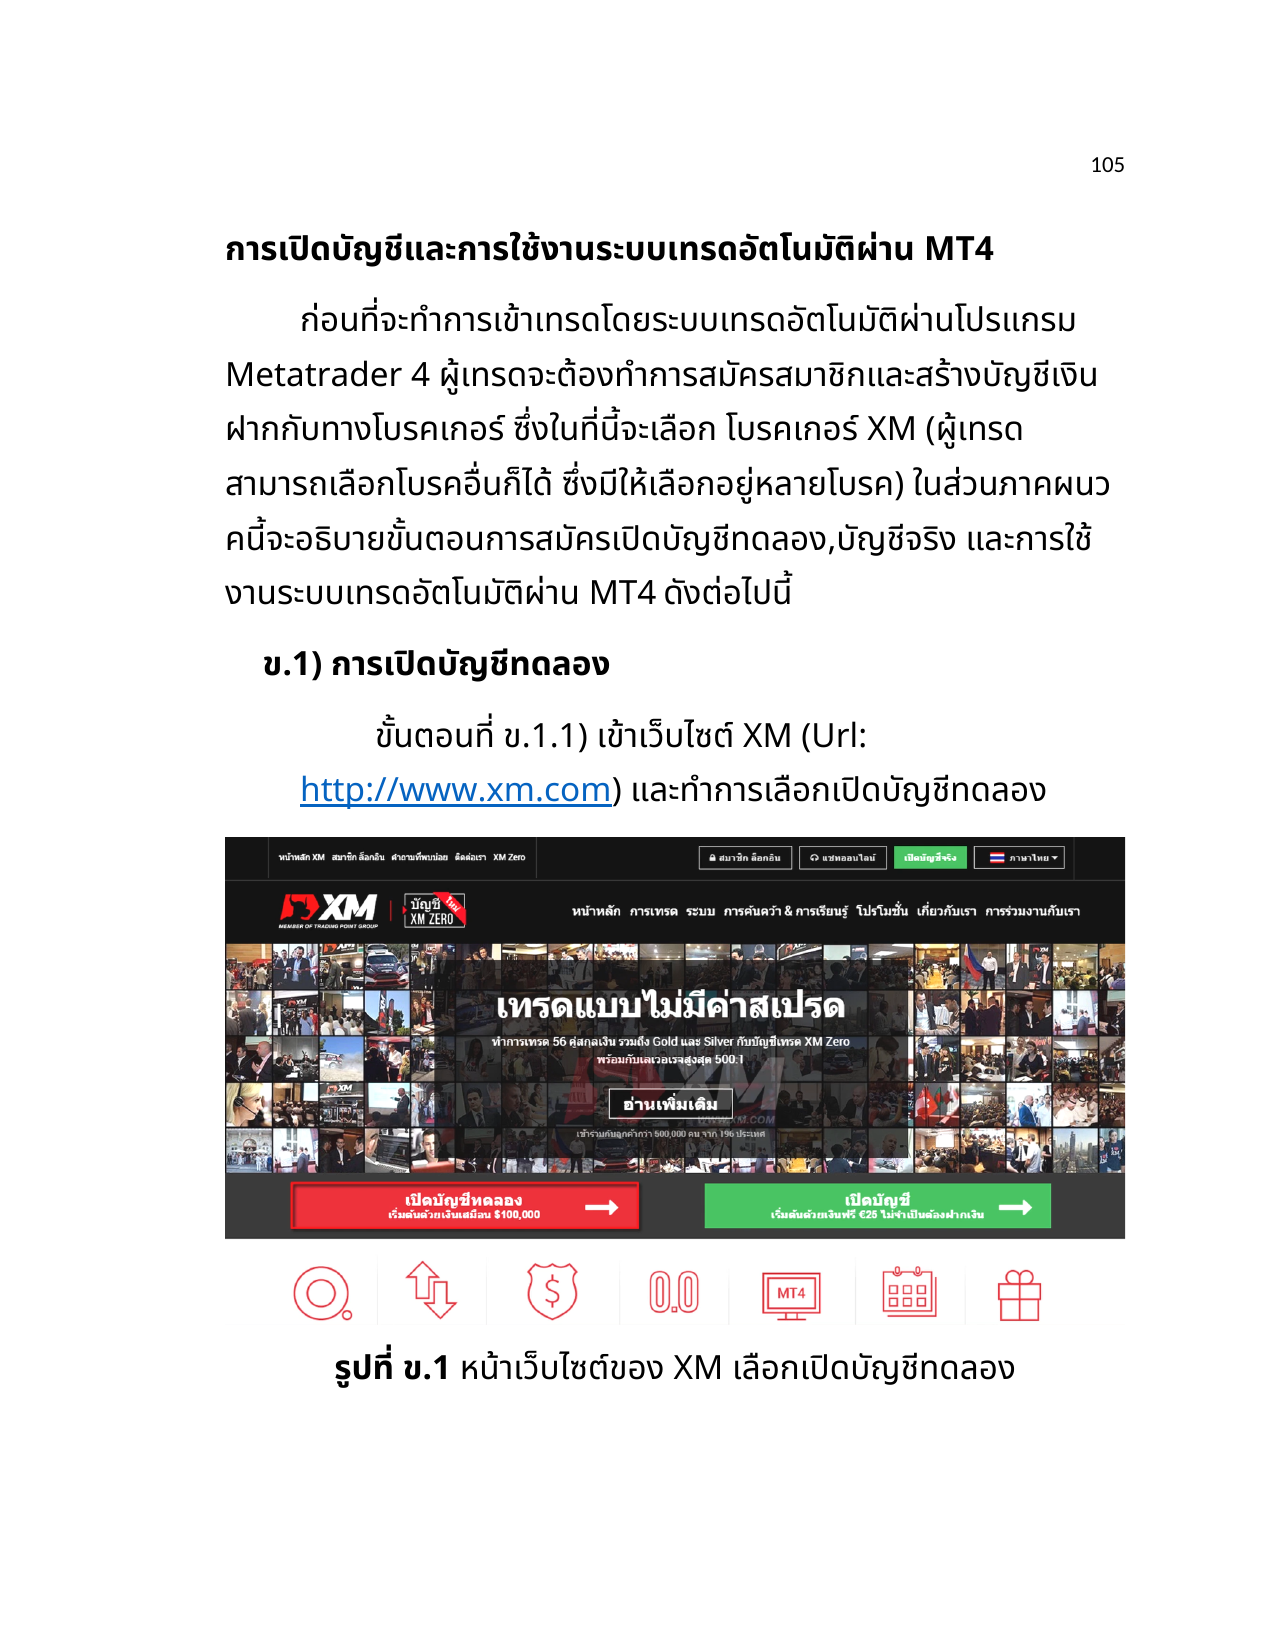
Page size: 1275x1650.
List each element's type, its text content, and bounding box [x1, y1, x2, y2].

text รูปที่ ข.1 หน้าเว็บไซต์ของ XM เลือกเปิดบัญชีทดลอง [225, 1344, 1125, 1394]
text ข.1) การเปิดบัญชีทดลอง [262, 640, 1125, 691]
list ขั้นตอนที่ ข.1.1) เข้าเว็บไซต์ XM (Url: http://www.xm.com) และทำการเลือกเปิดบัญชีทดลอง [300, 711, 1125, 817]
text ก่อนที่จะทำการเข้าเทรดโดยระบบเทรดอัตโนมัติผ่านโปรแกรม Metatrader 4 ผู้เทรดจะต้องทำการสมัครสมาชิกและสร้างบัญชีเงินฝากกับทางโบรคเกอร์ ซึ่งในที่นี้จะเลือก โบรคเกอร์ XM (ผู้เทรดสามารถเลือกโบรคอื่นก็ได้ ซึ่งมีให้เลือกอยู่หลายโบรค) ในส่วนภาคผนวคนี้จะอธิบายขั้นตอนการสมัครเปิดบัญชีทดลอง,บัญชีจริง และการใช้งานระบบเทรดอัตโนมัติผ่าน MT4ดังต่อไปนี้ [225, 296, 1125, 619]
text การเปิดบัญชีและการใช้งานระบบเทรดอัตโนมัติผ่าน MT4 [225, 225, 1125, 276]
picture [225, 837, 1125, 1325]
